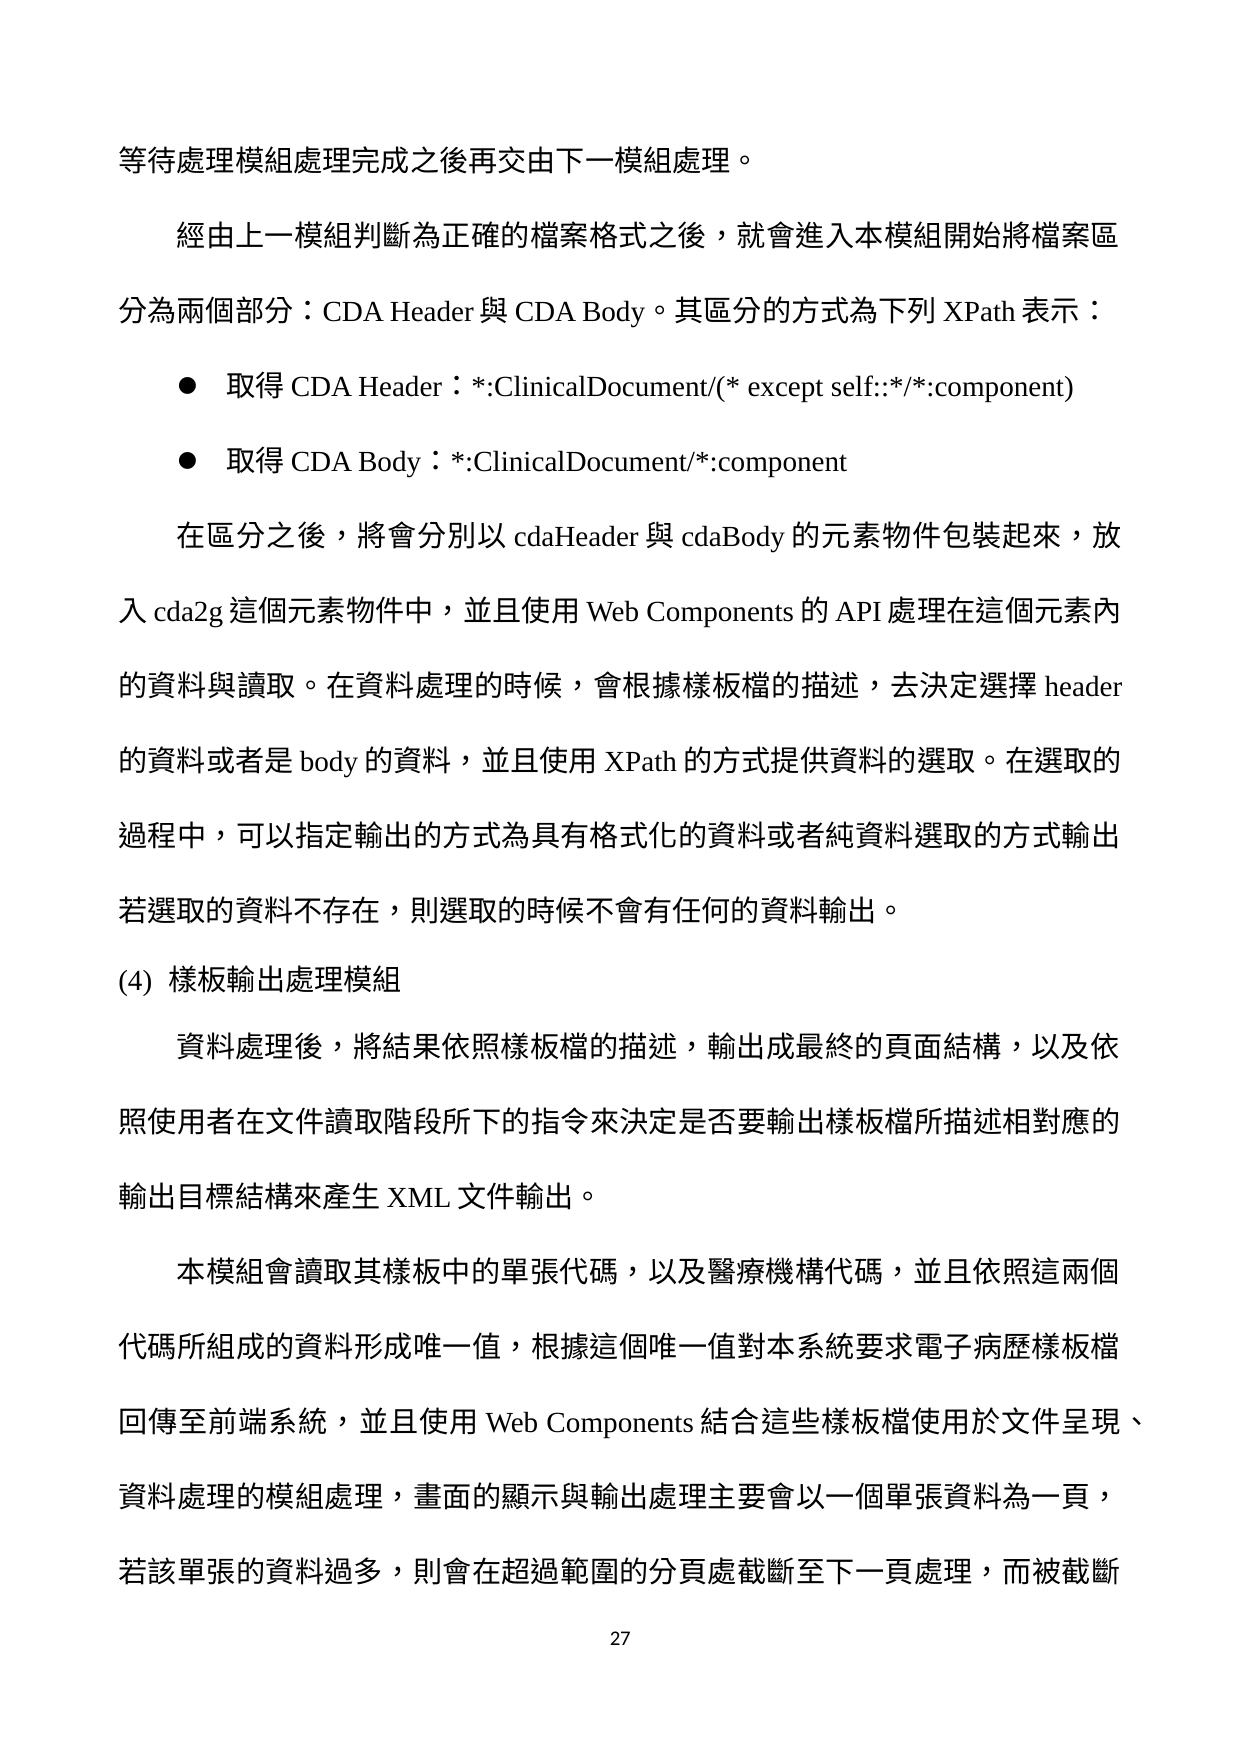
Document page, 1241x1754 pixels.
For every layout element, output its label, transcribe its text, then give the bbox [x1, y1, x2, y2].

text 經由上一模組判斷為正確的檔案格式之後，就會進入本模組開始將檔案區分為兩個部分：CDA Header與CDA Body。其區分的方式為下列XPath表示： [118, 197, 1122, 347]
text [118, 122, 1122, 197]
list 取得CDA Header：*:ClinicalDocument/(* except self::*/*:component) [176, 347, 1122, 422]
text 在區分之後，將會分別以cdaHeader與cdaBody的元素物件包裝起來，放入cda2g這個元素物件中，並且使用Web Components的API處理在這個元素內的資料與讀取。在資料處理的時候，會根據樣板檔的描述，去決定選擇header的資料或者是body的資料，並且使用XPath的方式提供資料的選取。在選取的過程中，可以指定輸出的方式為具有格式化的資料或者純資料選取的方式輸出，若選取的資料不存在，則選取的時候不會有任何的資料輸出。 [118, 497, 1122, 947]
text 資料處理後，將結果依照樣板檔的描述，輸出成最終的頁面結構，以及依照使用者在文件讀取階段所下的指令來決定是否要輸出樣板檔所描述相對應的輸出目標結構來產生XML文件輸出。 [118, 1008, 1122, 1233]
list 取得CDA Body：*:ClinicalDocument/*:component [176, 422, 1122, 497]
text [118, 1233, 1122, 1608]
subtitle 樣板輸出處理模組 [118, 956, 1122, 998]
